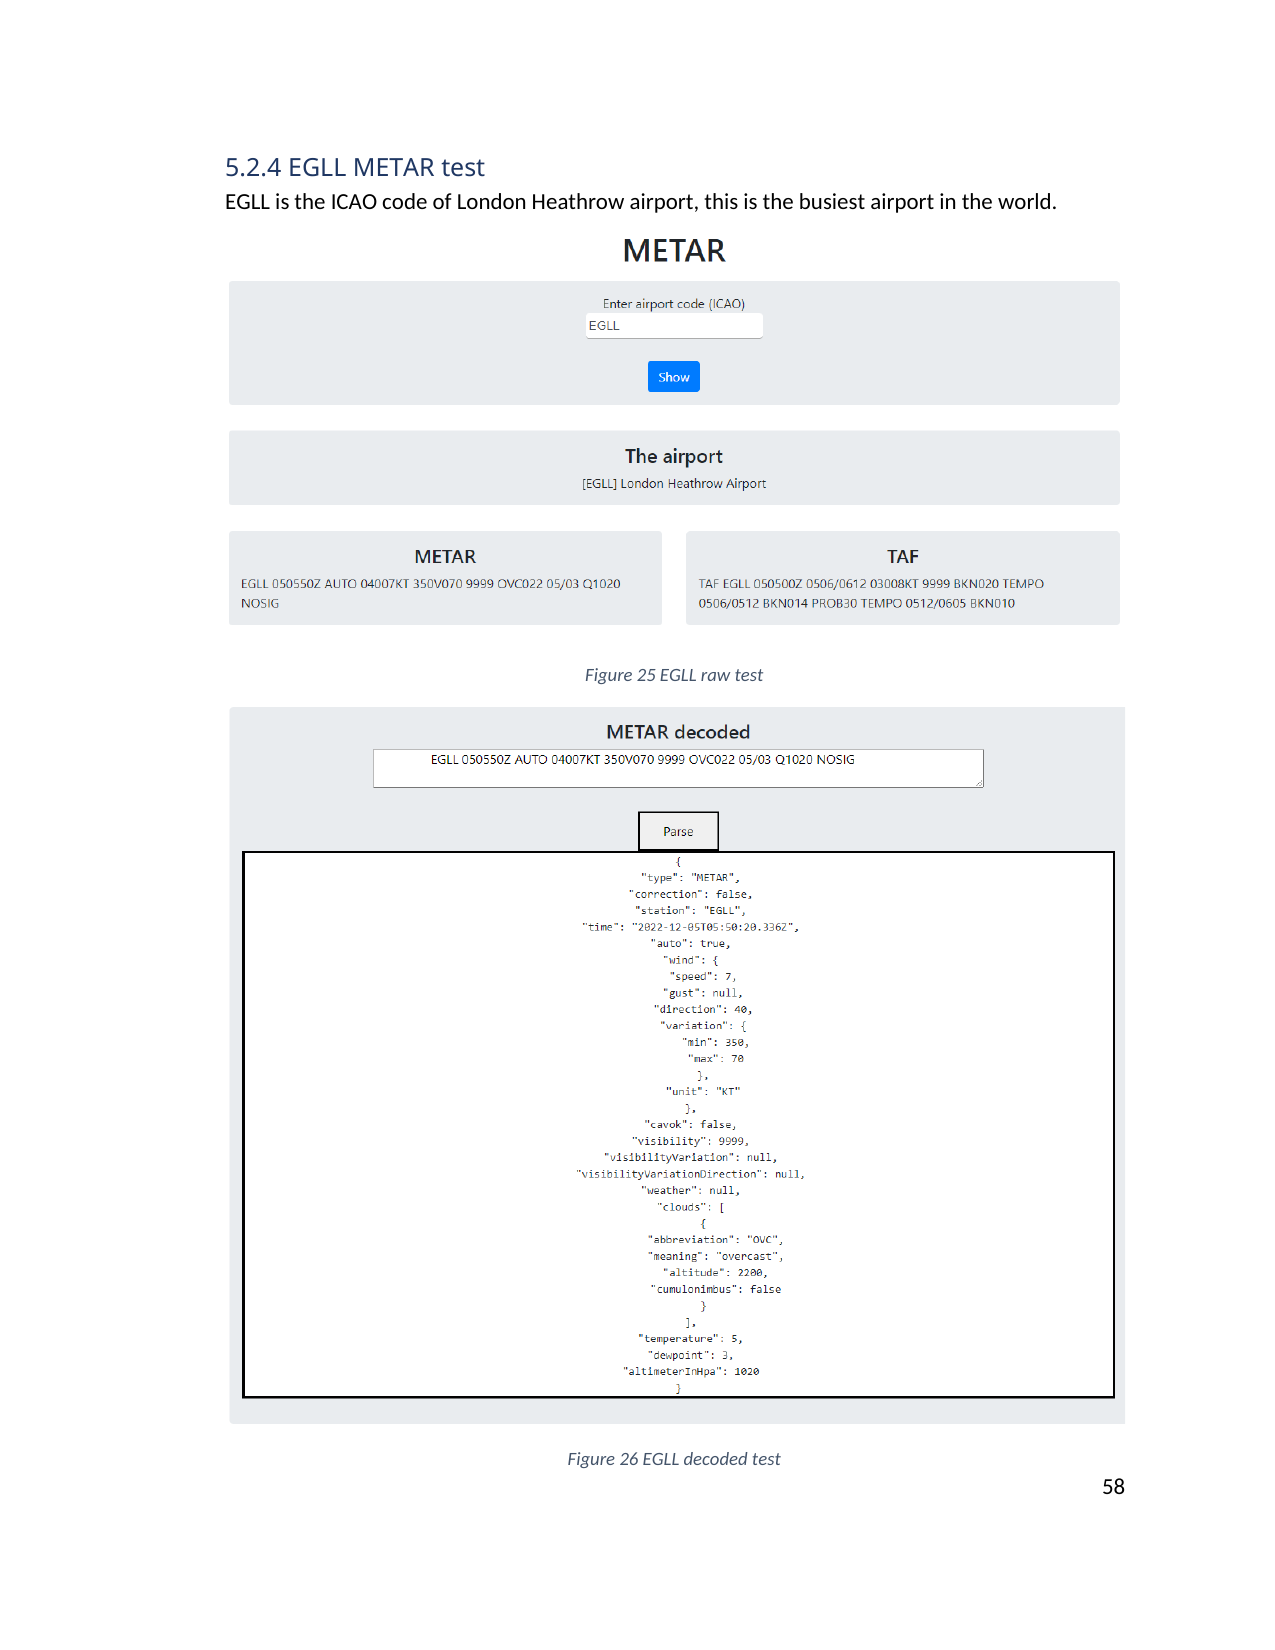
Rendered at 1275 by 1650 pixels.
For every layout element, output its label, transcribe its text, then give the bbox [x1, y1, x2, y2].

text EGLL is the ICAO code of London Heathrow airport, this is the busiest airport in the world. [225, 187, 1125, 215]
picture [225, 233, 1125, 645]
picture [225, 707, 1125, 1428]
subtitle 5.2.4 EGLL METAR test [225, 150, 1125, 184]
